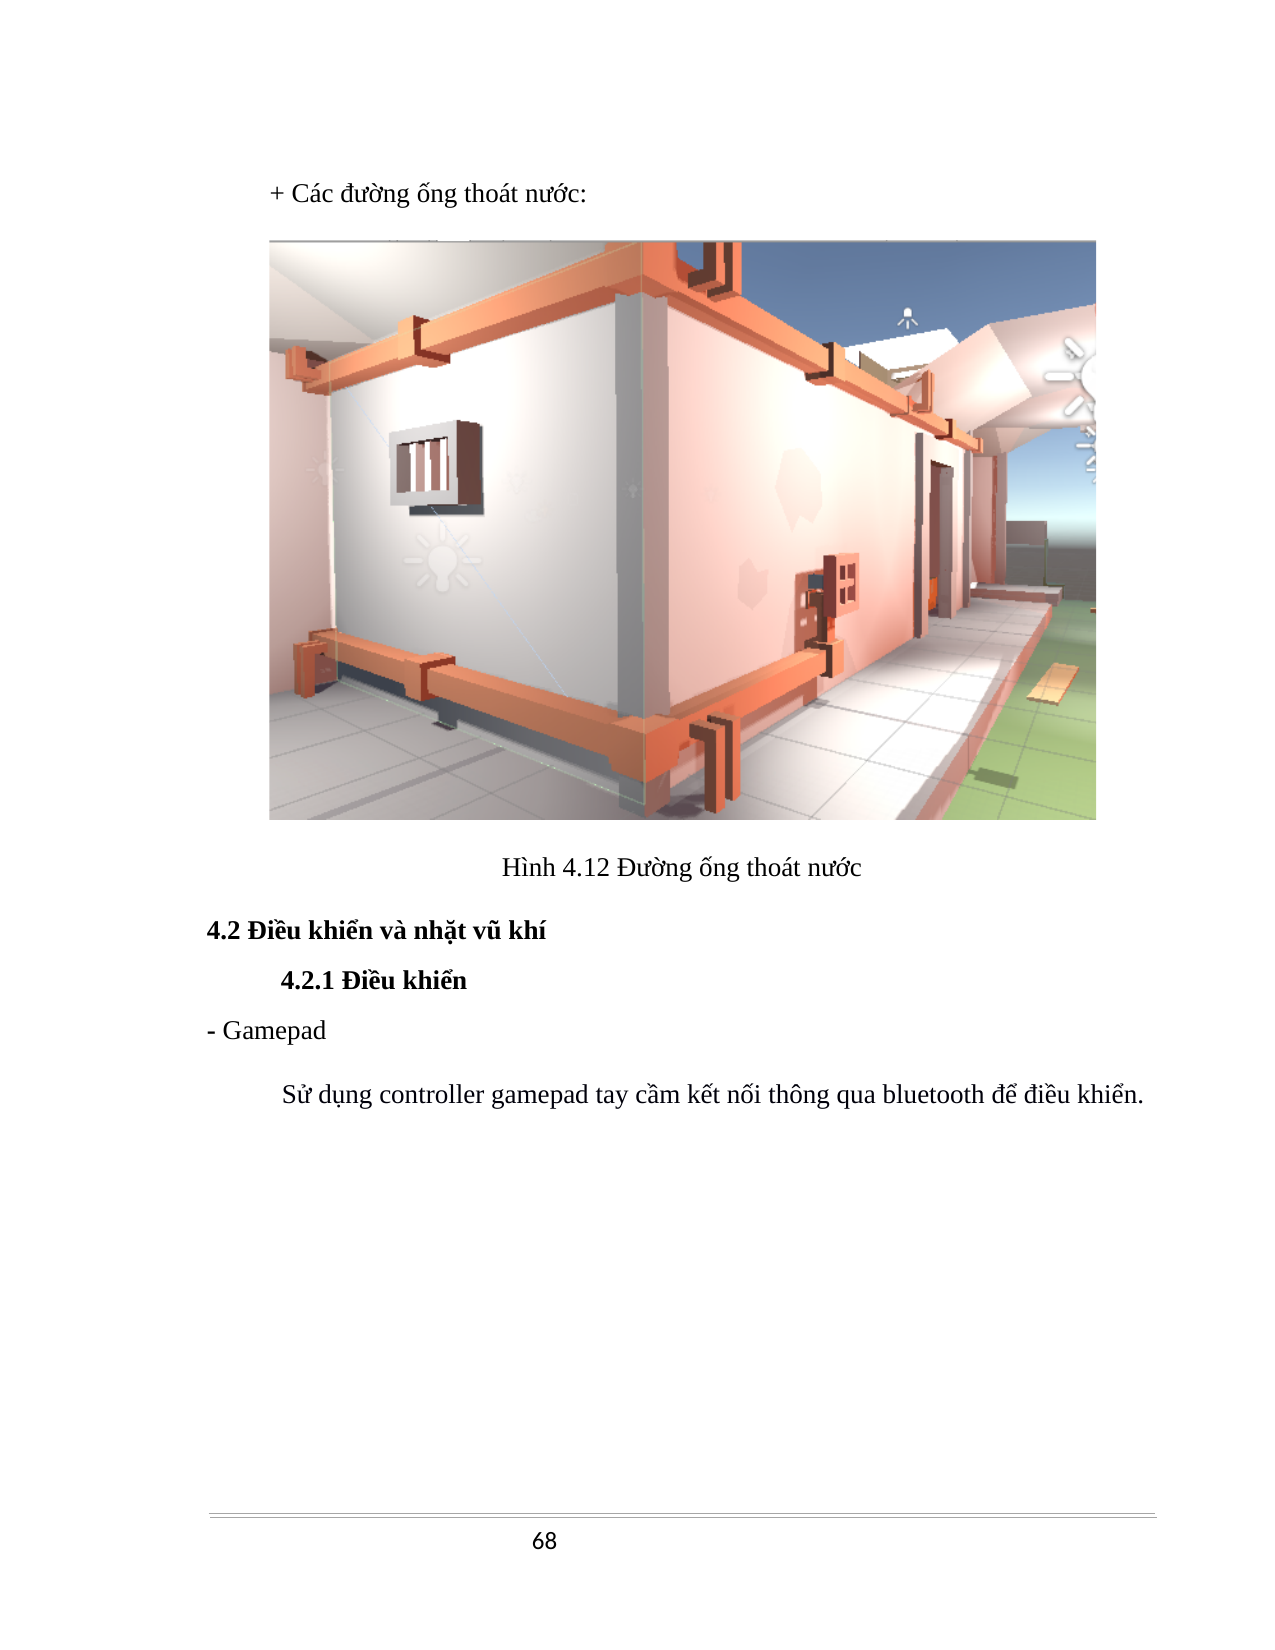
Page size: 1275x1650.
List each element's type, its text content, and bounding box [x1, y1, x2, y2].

text + Các đường ống thoát nước: [232, 177, 1157, 208]
picture [269, 240, 1097, 820]
text Hình 4.12 Đường ống thoát nước [207, 851, 1157, 882]
list Sử dụng controller gamepad tay cầm kết nối thông qua bluetooth để điều khiển. [282, 1078, 1157, 1109]
subtitle 4.2.1 Điều khiển [281, 964, 1157, 995]
text - Gamepad [207, 1014, 1157, 1046]
subtitle 4.2 Điều khiển và nhặt vũ khí [207, 914, 1157, 945]
